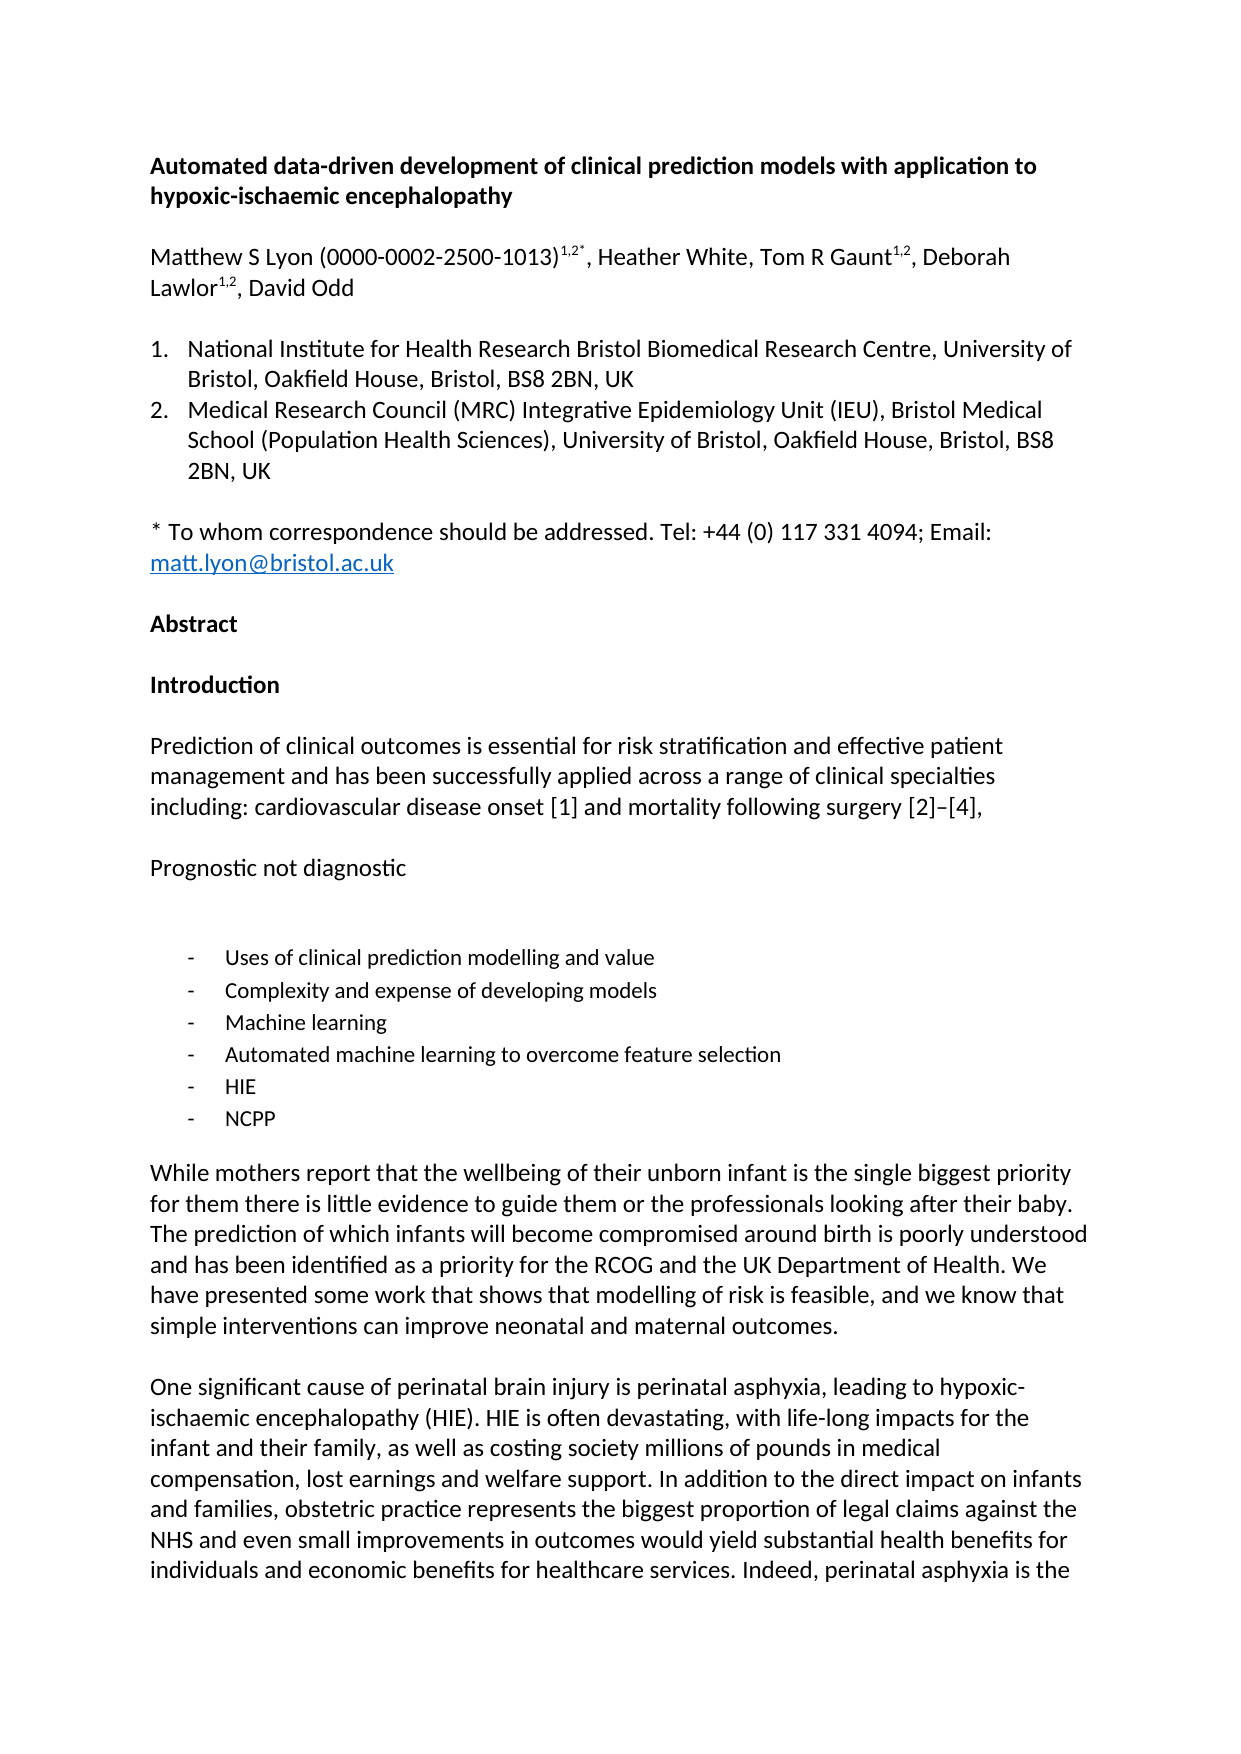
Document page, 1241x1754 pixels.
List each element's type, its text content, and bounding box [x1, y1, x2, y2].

list Uses of clinical prediction modelling and value [187, 943, 1090, 972]
text Automated data-driven development of clinical prediction models with application to hypoxic-ischaemic encephalopathy [150, 150, 1090, 211]
list Complexity and expense of developing models [187, 976, 1090, 1004]
list HIE [187, 1072, 1090, 1100]
text Introduction [150, 669, 1090, 699]
list National Institute for Health Research Bristol Biomedical Research Centre, University of Bristol, Oakfield House, Bristol, BS8 2BN, UK [150, 333, 1090, 394]
text Prediction of clinical outcomes is essential for risk stratification and effective patient management and has been successfully applied across a range of clinical specialties including: cardiovascular disease onset [1] and mortality following surgery [2]–[4], [150, 730, 1090, 821]
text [150, 1371, 1090, 1585]
list Automated machine learning to overcome feature selection [187, 1040, 1090, 1068]
list Machine learning [187, 1008, 1090, 1036]
text Prognostic not diagnostic [150, 852, 1090, 882]
text Matthew S Lyon (0000-0002-2500-1013)1,2*, Heather White, Tom R Gaunt1,2, Deborah Lawlor1,2, David Odd [150, 242, 1090, 303]
text While mothers report that the wellbeing of their unborn infant is the single biggest priority for them there is little evidence to guide them or the professionals looking after their baby. The prediction of which infants will become compromised around birth is poorly understood and has been identified as a priority for the RCOG and the UK Department of Health. We have presented some work that shows that modelling of risk is feasible, and we know that simple interventions can improve neonatal and maternal outcomes. [150, 1157, 1090, 1341]
list Medical Research Council (MRC) Integrative Epidemiology Unit (IEU), Bristol Medical School (Population Health Sciences), University of Bristol, Oakfield House, Bristol, BS8 2BN, UK [150, 394, 1090, 486]
text * To whom correspondence should be addressed. Tel: +44 (0) 117 331 4094; Email: matt.lyon@bristol.ac.uk [150, 516, 1090, 577]
text Abstract [150, 608, 1090, 638]
list NCPP [187, 1104, 1090, 1132]
